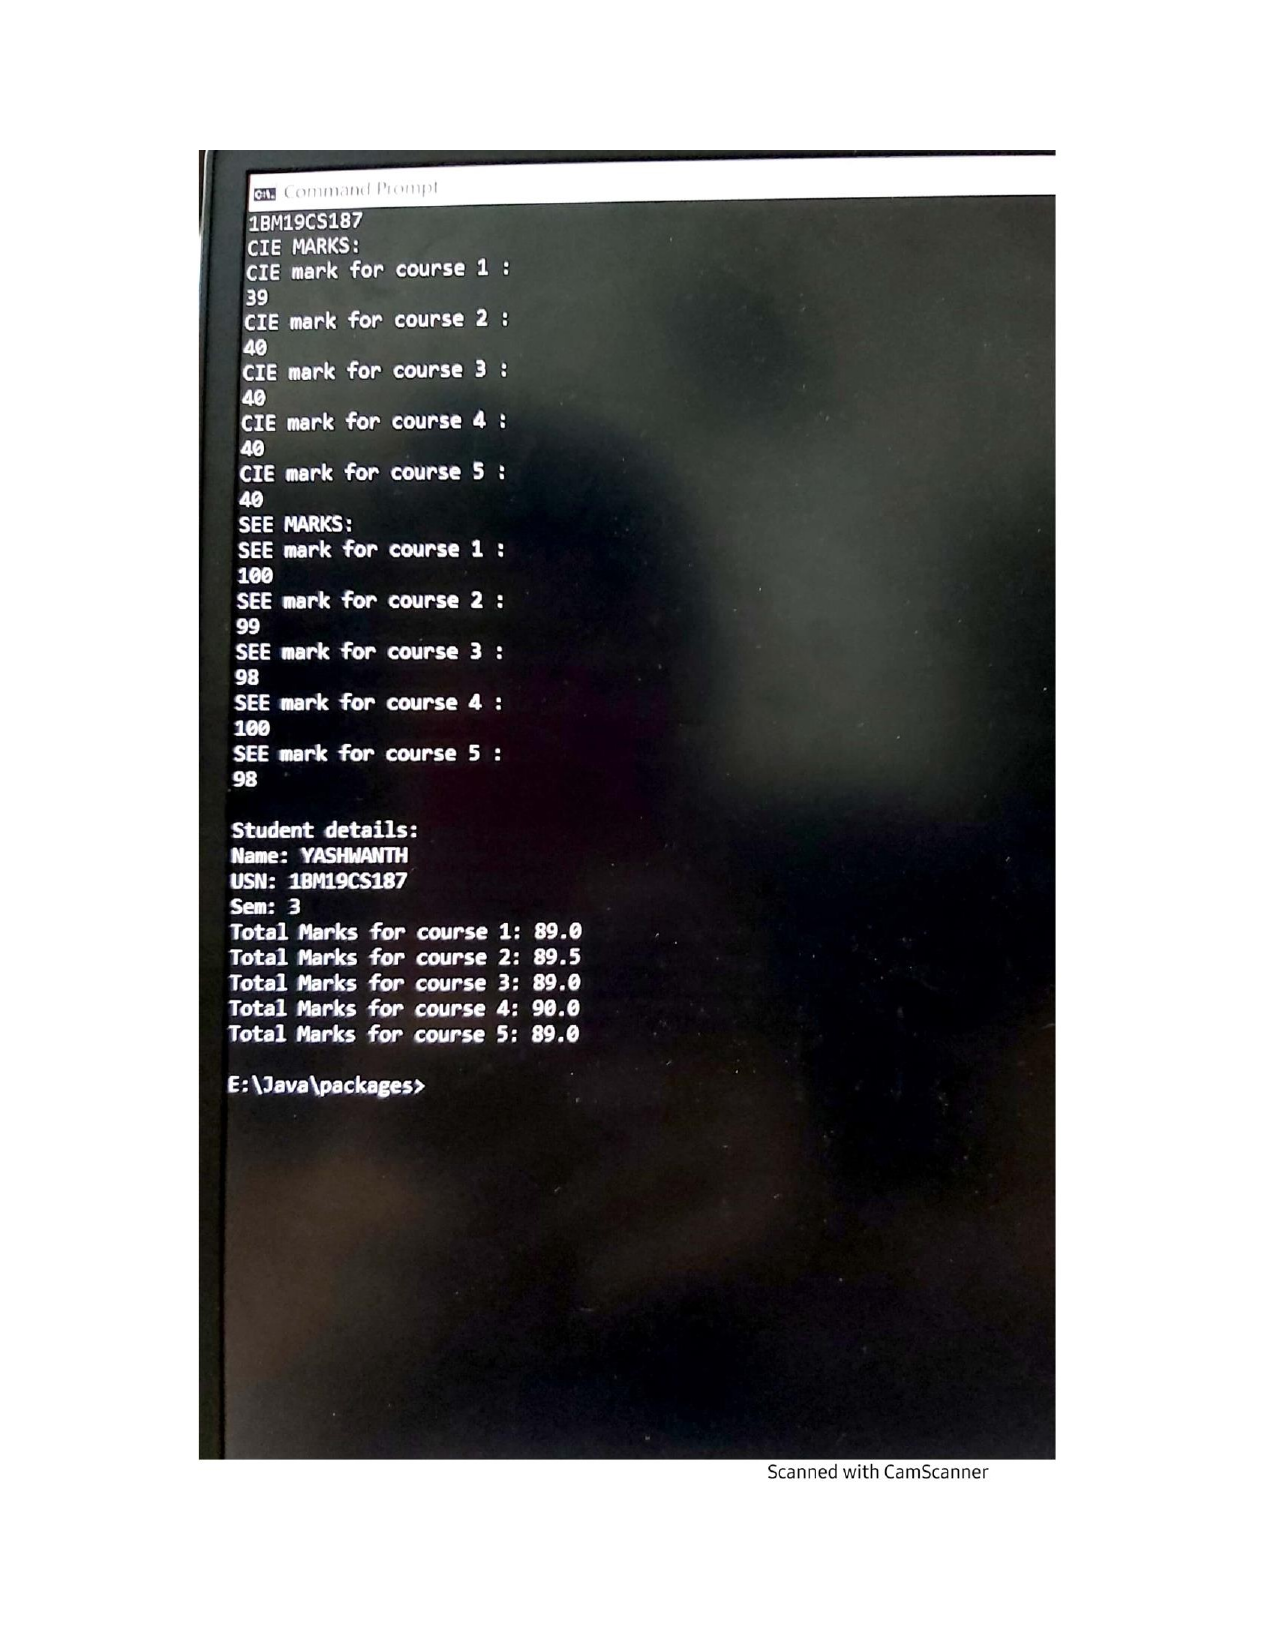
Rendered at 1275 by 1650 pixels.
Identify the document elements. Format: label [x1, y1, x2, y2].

picture [197, 150, 1062, 1482]
